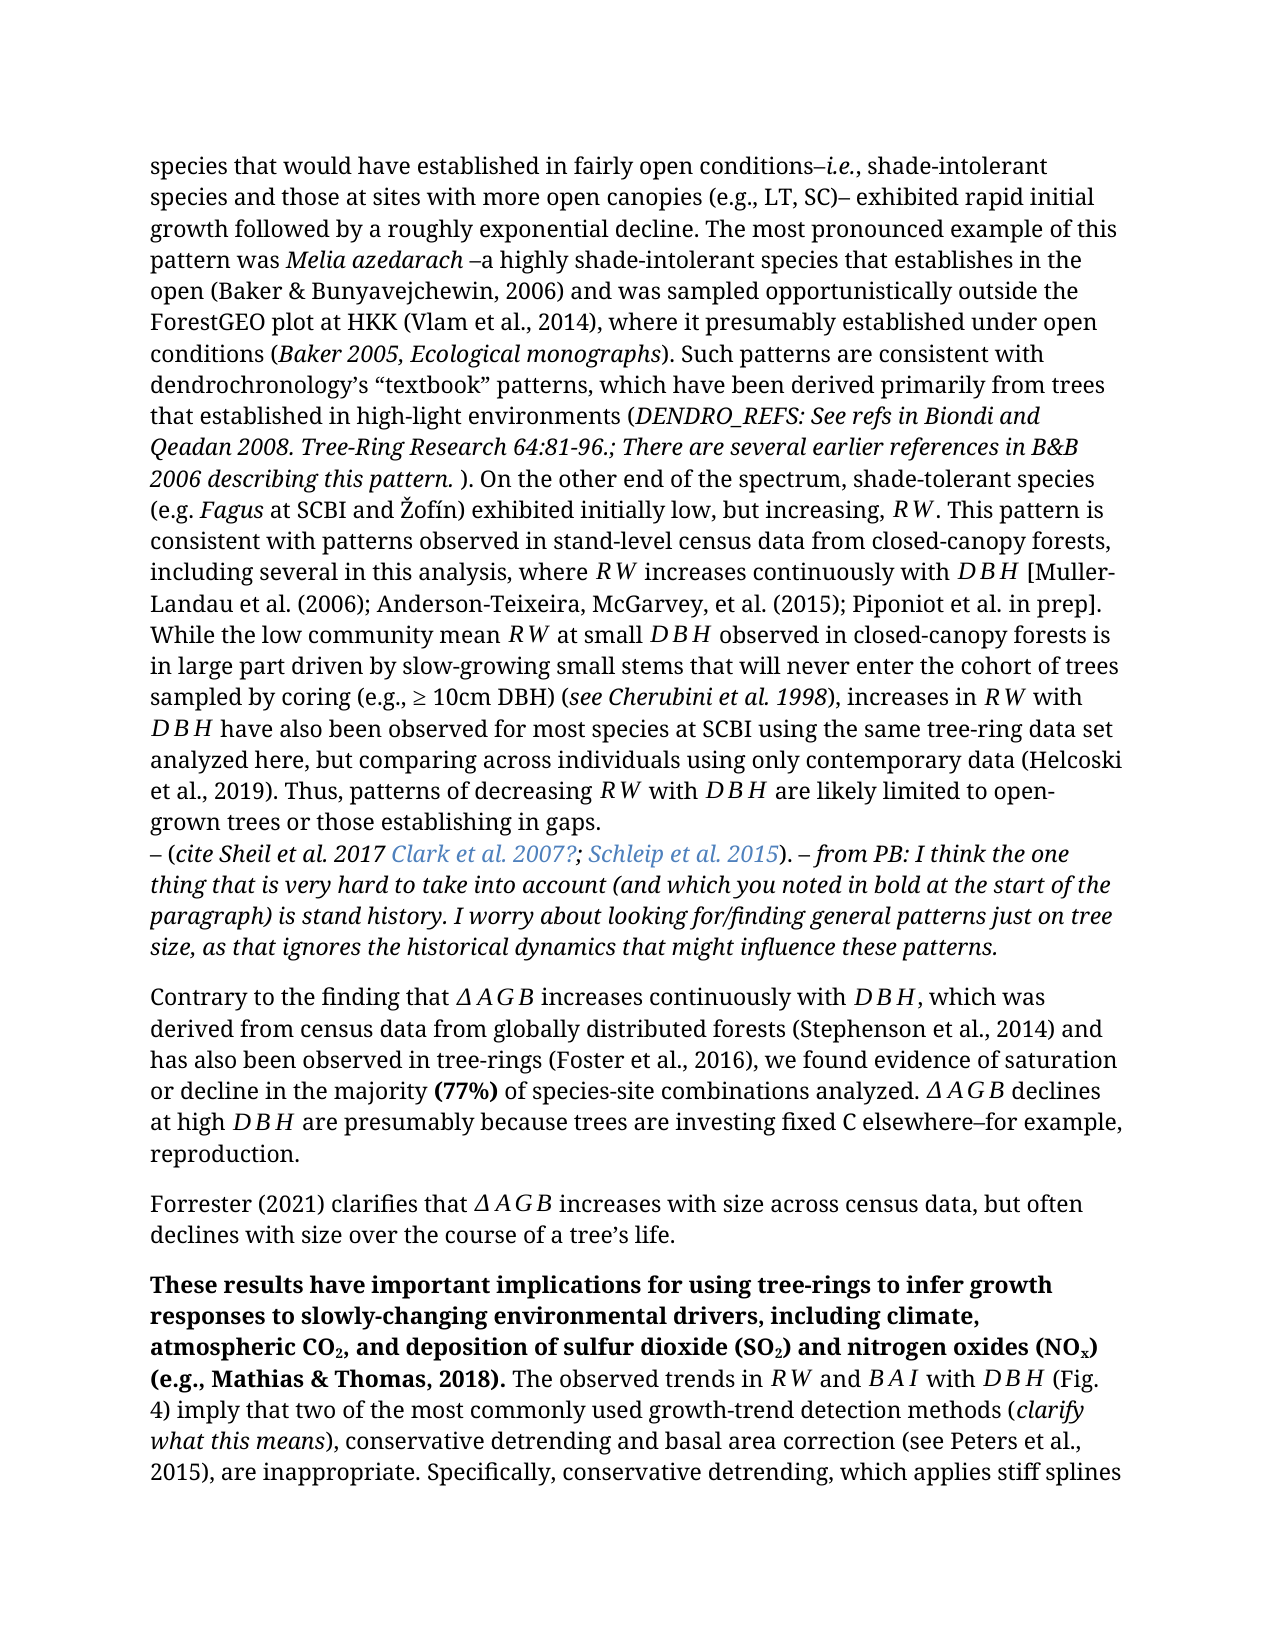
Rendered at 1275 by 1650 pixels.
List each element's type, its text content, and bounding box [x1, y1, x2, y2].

text Contrary to the finding that increases continuously with , which was derived from census data from globally distributed forests (Stephenson et al., 2014) and has also been observed in tree-rings (Foster et al., 2016), we found evidence of saturation or decline in the majority (77%) of species-site combinations analyzed. declines at high are presumably because trees are investing fixed C elsewhere–for example, reproduction. [150, 981, 1125, 1169]
text Forrester (2021) clarifies that increases with size across census data, but often declines with size over the course of a tree’s life. [150, 1187, 1125, 1250]
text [150, 1269, 1125, 1487]
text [150, 150, 1125, 962]
